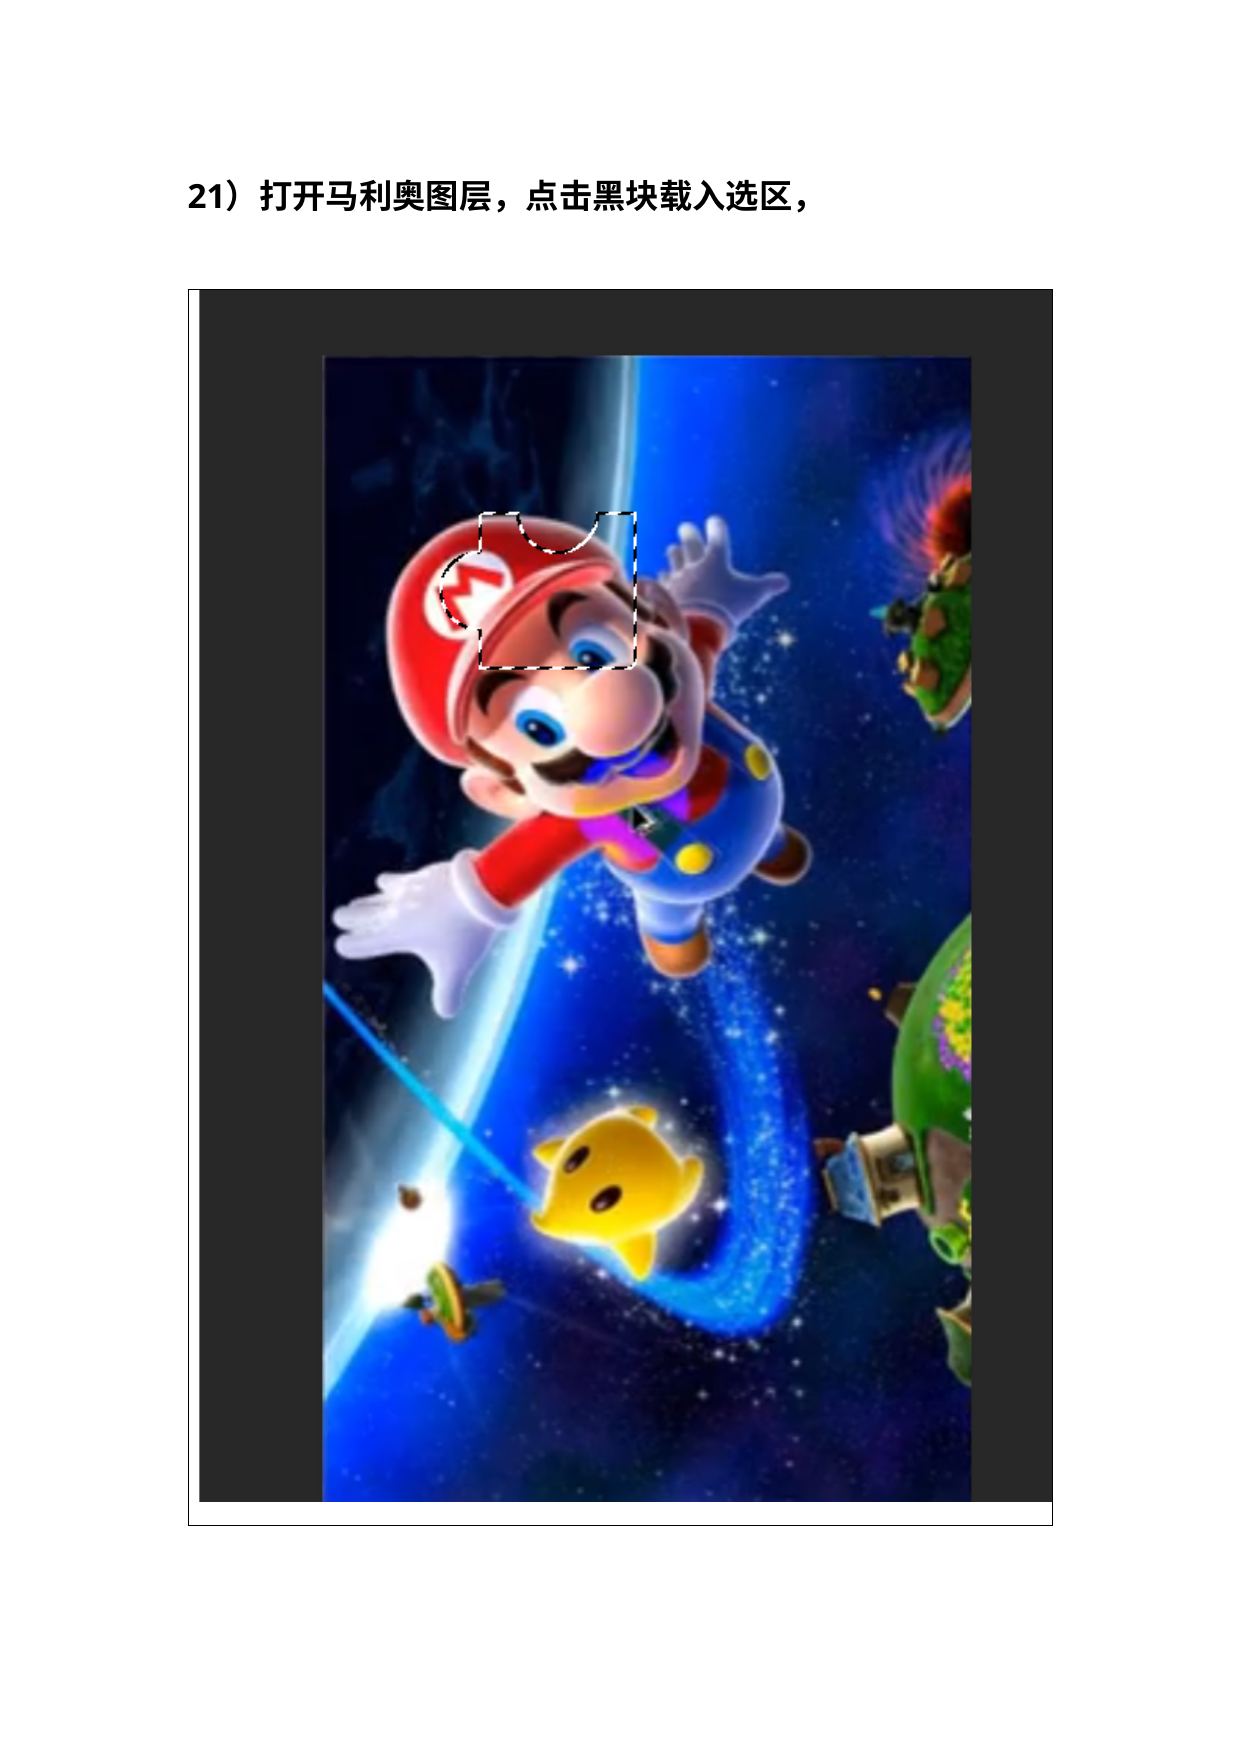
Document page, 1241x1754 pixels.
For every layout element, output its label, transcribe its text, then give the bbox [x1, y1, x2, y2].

picture [199, 290, 1053, 1502]
subtitle 21）打开马利奥图层，点击黑块载入选区， [187, 162, 1053, 227]
table_header [189, 290, 1052, 1525]
